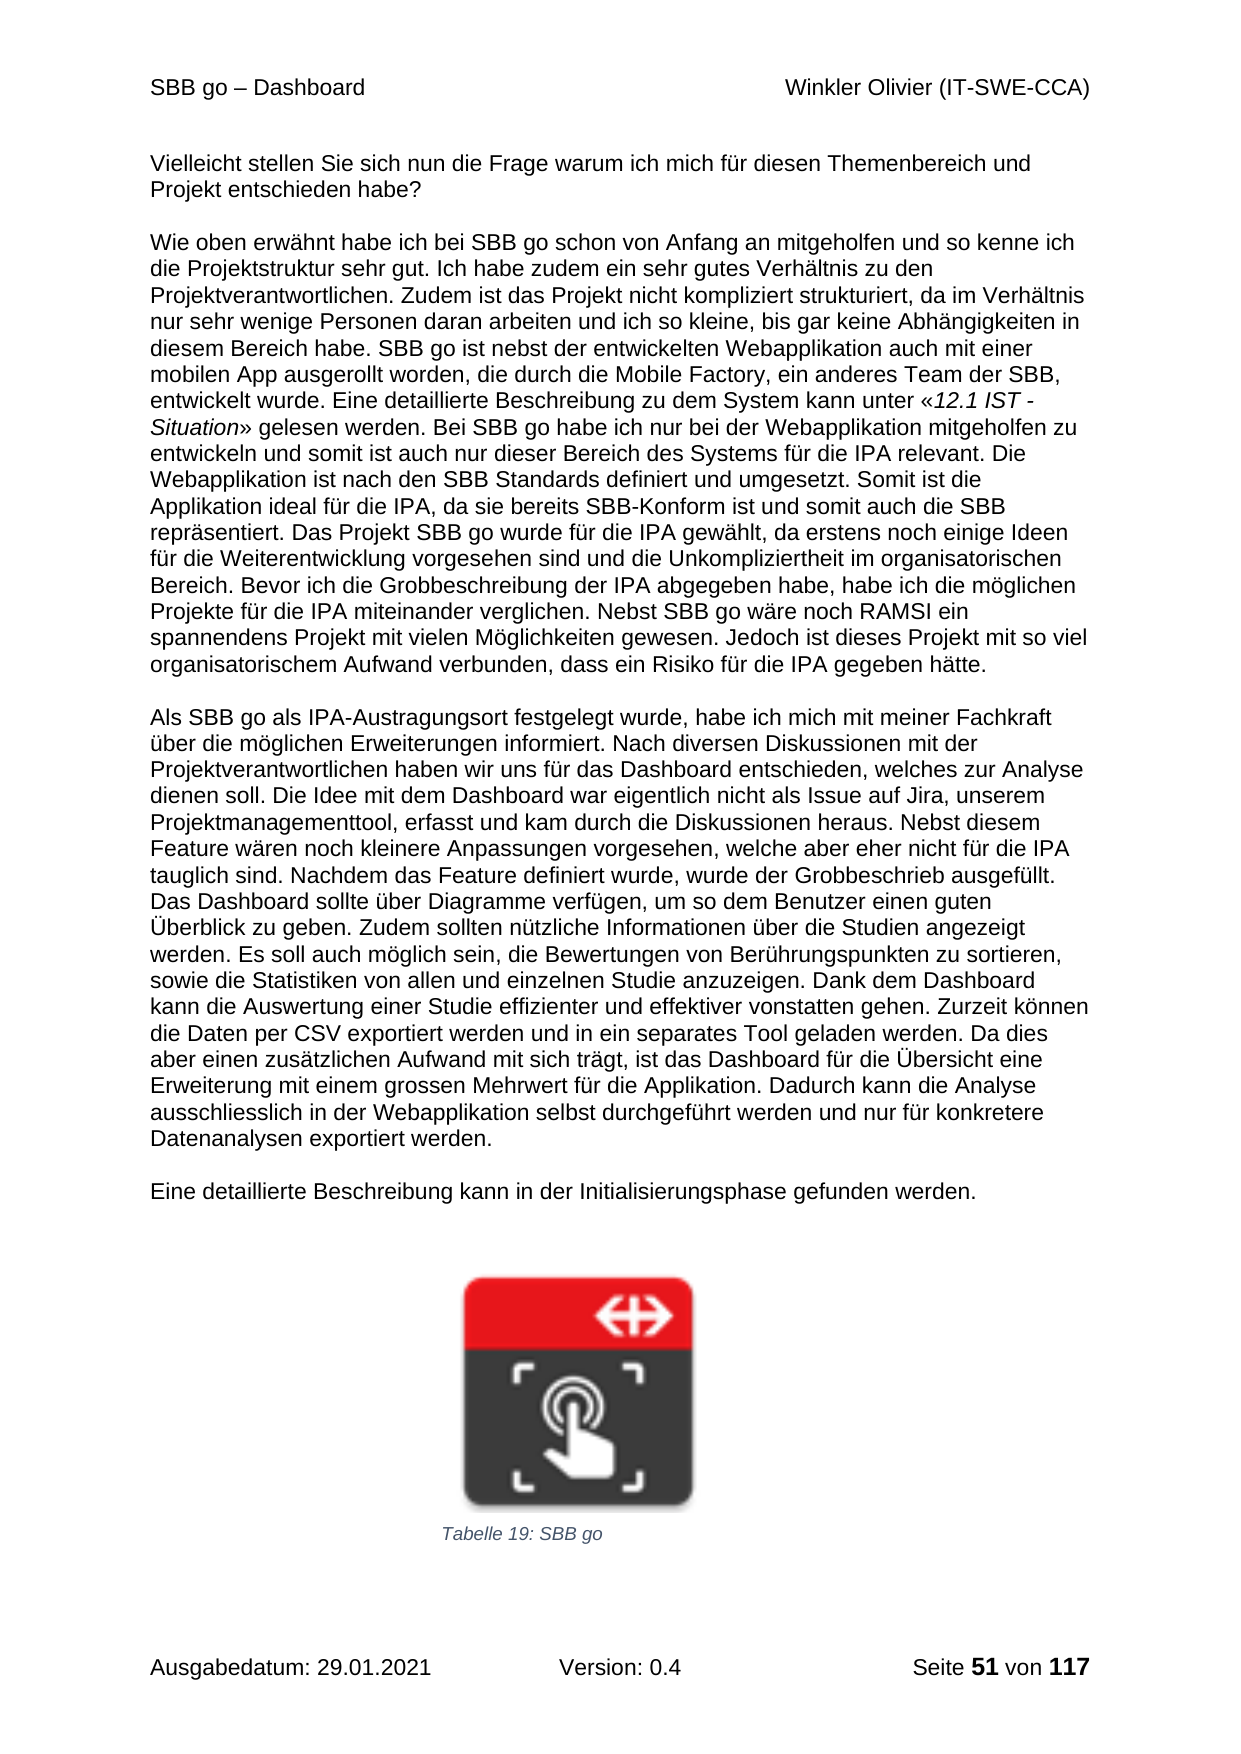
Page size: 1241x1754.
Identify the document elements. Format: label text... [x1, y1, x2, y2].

text Vielleicht stellen Sie sich nun die Frage warum ich mich für diesen Themenbereich und Projekt entschieden habe? [150, 150, 1090, 203]
picture [450, 1256, 707, 1513]
text Wie oben erwähnt habe ich bei SBB go schon von Anfang an mitgeholfen und so kenne ich die Projektstruktur sehr gut. Ich habe zudem ein sehr gutes Verhältnis zu den Projektverantwortlichen. Zudem ist das Projekt nicht kompliziert strukturiert, da im Verhältnis nur sehr wenige Personen daran arbeiten und ich so kleine, bis gar keine Abhängigkeiten in diesem Bereich habe. SBB go ist nebst der entwickelten Webapplikation auch mit einer mobilen App ausgerollt worden, die durch die Mobile Factory, ein anderes Team der SBB, entwickelt wurde. Eine detaillierte Beschreibung zu dem System kann unter «12.1 IST - Situation» gelesen werden. Bei SBB go habe ich nur bei der Webapplikation mitgeholfen zu entwickeln und somit ist auch nur dieser Bereich des Systems für die IPA relevant. Die Webapplikation ist nach den SBB Standards definiert und umgesetzt. Somit ist die Applikation ideal für die IPA, da sie bereits SBB-Konform ist und somit auch die SBB repräsentiert. Das Projekt SBB go wurde für die IPA gewählt, da erstens noch einige Ideen für die Weiterentwicklung vorgesehen sind und die Unkompliziertheit im organisatorischen Bereich. Bevor ich die Grobbeschreibung der IPA abgegeben habe, habe ich die möglichen Projekte für die IPA miteinander verglichen. Nebst SBB go wäre noch RAMSI ein spannendens Projekt mit vielen Möglichkeiten gewesen. Jedoch ist dieses Projekt mit so viel organisatorischem Aufwand verbunden, dass ein Risiko für die IPA gegeben hätte. [150, 229, 1090, 677]
text Als SBB go als IPA-Austragungsort festgelegt wurde, habe ich mich mit meiner Fachkraft über die möglichen Erweiterungen informiert. Nach diversen Diskussionen mit der Projektverantwortlichen haben wir uns für das Dashboard entschieden, welches zur Analyse dienen soll. Die Idee mit dem Dashboard war eigentlich nicht als Issue auf Jira, unserem Projektmanagementtool, erfasst und kam durch die Diskussionen heraus. Nebst diesem Feature wären noch kleinere Anpassungen vorgesehen, welche aber eher nicht für die IPA tauglich sind. Nachdem das Feature definiert wurde, wurde der Grobbeschrieb ausgefüllt. Das Dashboard sollte über Diagramme verfügen, um so dem Benutzer einen guten Überblick zu geben. Zudem sollten nützliche Informationen über die Studien angezeigt werden. Es soll auch möglich sein, die Bewertungen von Berührungspunkten zu sortieren, sowie die Statistiken von allen und einzelnen Studie anzuzeigen. Dank dem Dashboard kann die Auswertung einer Studie effizienter und effektiver vonstatten gehen. Zurzeit können die Daten per CSV exportiert werden und in ein separates Tool geladen werden. Da dies aber einen zusätzlichen Aufwand mit sich trägt, ist das Dashboard für die Übersicht eine Erweiterung mit einem grossen Mehrwert für die Applikation. Dadurch kann die Analyse ausschliesslich in der Webapplikation selbst durchgeführt werden und nur für konkretere Datenanalysen exportiert werden. [150, 703, 1090, 1151]
text Eine detaillierte Beschreibung kann in der Initialisierungsphase gefunden werden. [150, 1178, 1090, 1204]
